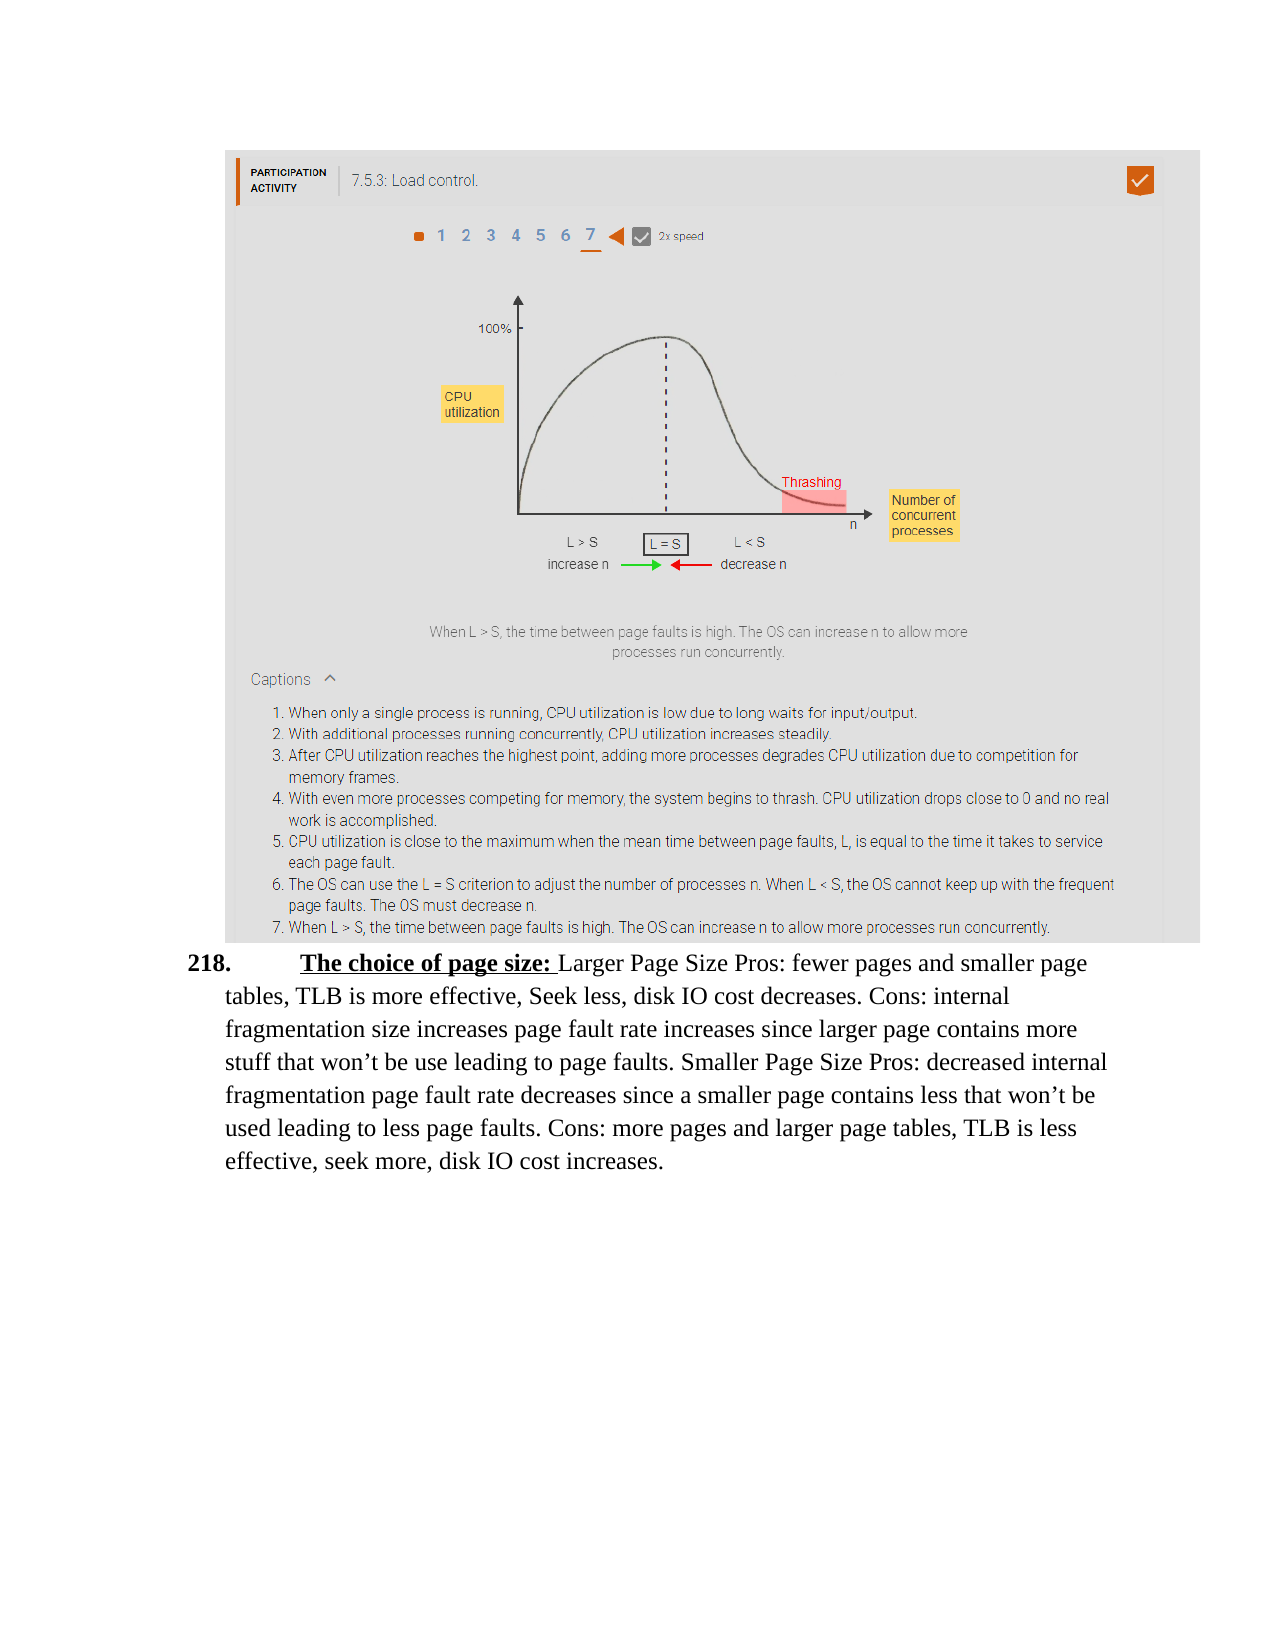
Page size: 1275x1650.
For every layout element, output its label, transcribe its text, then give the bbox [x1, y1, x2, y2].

picture [225, 150, 1200, 943]
list The choice of page size: Larger Page Size Pros: fewer pages and smaller page tables, TLB is more effective, Seek less, disk IO cost decreases. Cons: internal fragmentation size increases page fault rate increases since larger page contains more stuff that won’t be use leading to page faults. Smaller Page Size Pros: decreased internal fragmentation page fault rate decreases since a smaller page contains less that won’t be used leading to less page faults. Cons: more pages and larger page tables, TLB is less effective, seek more, disk IO cost increases. [187, 948, 1125, 1175]
